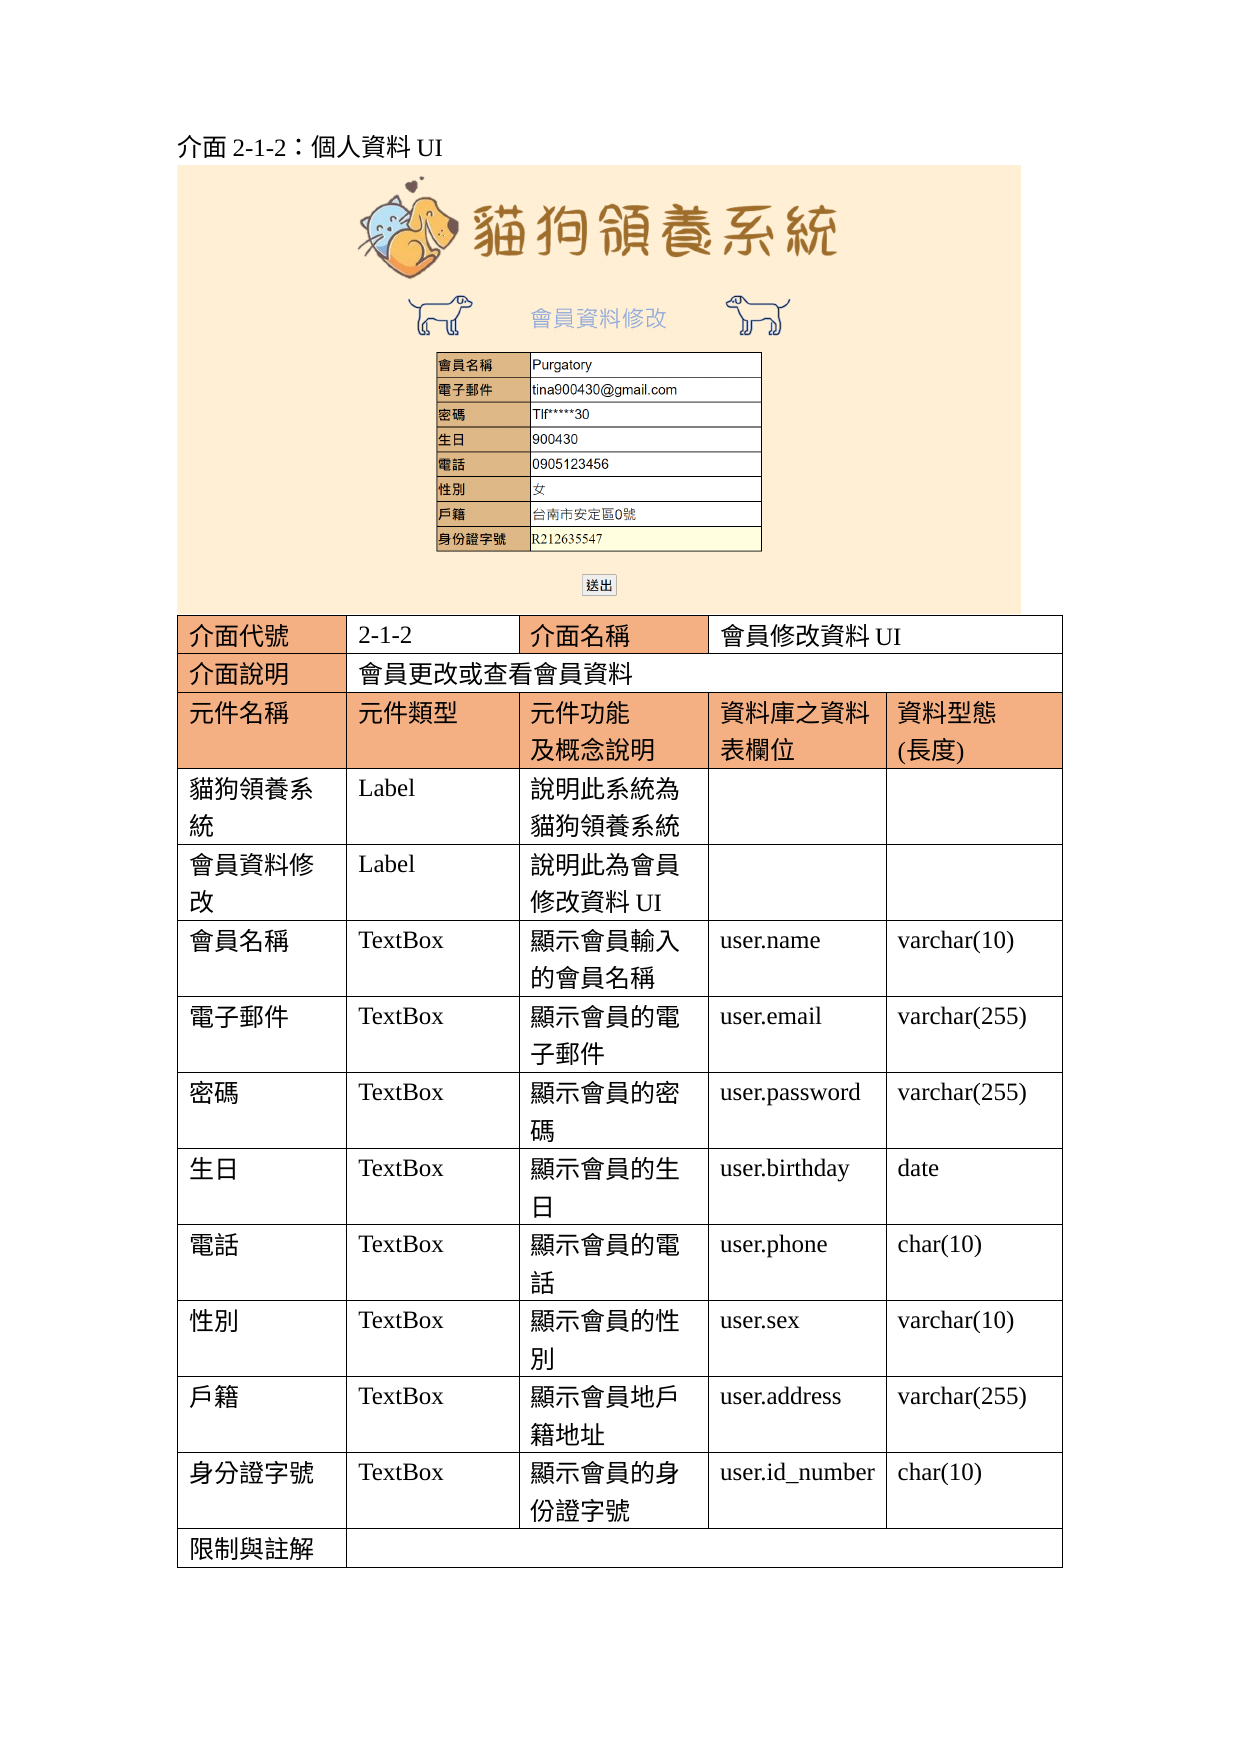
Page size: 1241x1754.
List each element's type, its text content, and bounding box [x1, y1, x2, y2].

table_cell 資料庫之資料表欄位 [709, 693, 886, 768]
table_cell user.password [709, 1073, 886, 1148]
table_cell Label [347, 769, 519, 844]
table_cell [709, 845, 886, 920]
table_cell 顯示會員的生日 [520, 1149, 708, 1224]
table_cell 說明此系統為貓狗領養系統 [520, 769, 708, 844]
table_cell TextBox [347, 921, 519, 996]
table_cell varchar(255) [887, 1073, 1062, 1148]
table_cell user.sex [709, 1301, 886, 1376]
table_header 介面代號 [178, 616, 346, 653]
table_cell TextBox [347, 1301, 519, 1376]
table_cell varchar(255) [887, 1377, 1062, 1452]
table_cell 會員名稱 [178, 921, 346, 996]
table_cell char(10) [887, 1225, 1062, 1300]
table_cell 限制與註解 [178, 1529, 346, 1567]
table_cell user.phone [709, 1225, 886, 1300]
table_cell 顯示會員輸入的會員名稱 [520, 921, 708, 996]
table_cell TextBox [347, 1149, 519, 1224]
table_cell user.email [709, 997, 886, 1072]
picture [177, 165, 1021, 614]
table_cell 顯示會員的密碼 [520, 1073, 708, 1148]
table_cell 顯示會員的身份證字號 [520, 1453, 708, 1528]
table_cell 戶籍 [178, 1377, 346, 1452]
table_header 2-1-2 [347, 616, 519, 653]
table_cell 元件類型 [347, 693, 519, 768]
table_cell Label [347, 845, 519, 920]
table_cell 會員資料修改 [178, 845, 346, 920]
table_cell 顯示會員地戶籍地址 [520, 1377, 708, 1452]
table_cell date [887, 1149, 1062, 1224]
table_cell 顯示會員的電子郵件 [520, 997, 708, 1072]
table_cell TextBox [347, 1453, 519, 1528]
table_cell 顯示會員的性別 [520, 1301, 708, 1376]
table_cell 元件功能 及概念說明 [520, 693, 708, 768]
table_cell 資料型態 (長度) [887, 693, 1062, 768]
table_cell [709, 769, 886, 844]
table_header 會員修改資料UI [709, 616, 1062, 653]
table_cell char(10) [887, 1453, 1062, 1528]
table_cell [887, 845, 1062, 920]
table_cell user.name [709, 921, 886, 996]
table_cell user.birthday [709, 1149, 886, 1224]
table_cell TextBox [347, 997, 519, 1072]
table_cell varchar(255) [887, 997, 1062, 1072]
table_cell 生日 [178, 1149, 346, 1224]
table_cell user.address [709, 1377, 886, 1452]
table_cell 性別 [178, 1301, 346, 1376]
table_cell [347, 1529, 1062, 1567]
table_cell TextBox [347, 1225, 519, 1300]
table_cell 會員更改或查看會員資料 [347, 654, 1062, 692]
table_cell 元件名稱 [178, 693, 346, 768]
table_cell [887, 769, 1062, 844]
table_cell TextBox [347, 1377, 519, 1452]
table_cell user.id_number [709, 1453, 886, 1528]
table_cell 電話 [178, 1225, 346, 1300]
table_cell 身分證字號 [178, 1453, 346, 1528]
table_header 介面名稱 [520, 616, 708, 653]
table_cell 密碼 [178, 1073, 346, 1148]
table_cell varchar(10) [887, 1301, 1062, 1376]
table_cell 顯示會員的電話 [520, 1225, 708, 1300]
table_cell 電子郵件 [178, 997, 346, 1072]
table_cell 貓狗領養系統 [178, 769, 346, 844]
table_cell 介面說明 [178, 654, 346, 692]
table_cell varchar(10) [887, 921, 1062, 996]
table_cell TextBox [347, 1073, 519, 1148]
table_cell 說明此為會員修改資料UI [520, 845, 708, 920]
text 介面2-1-2：個人資料UI [177, 127, 1063, 164]
